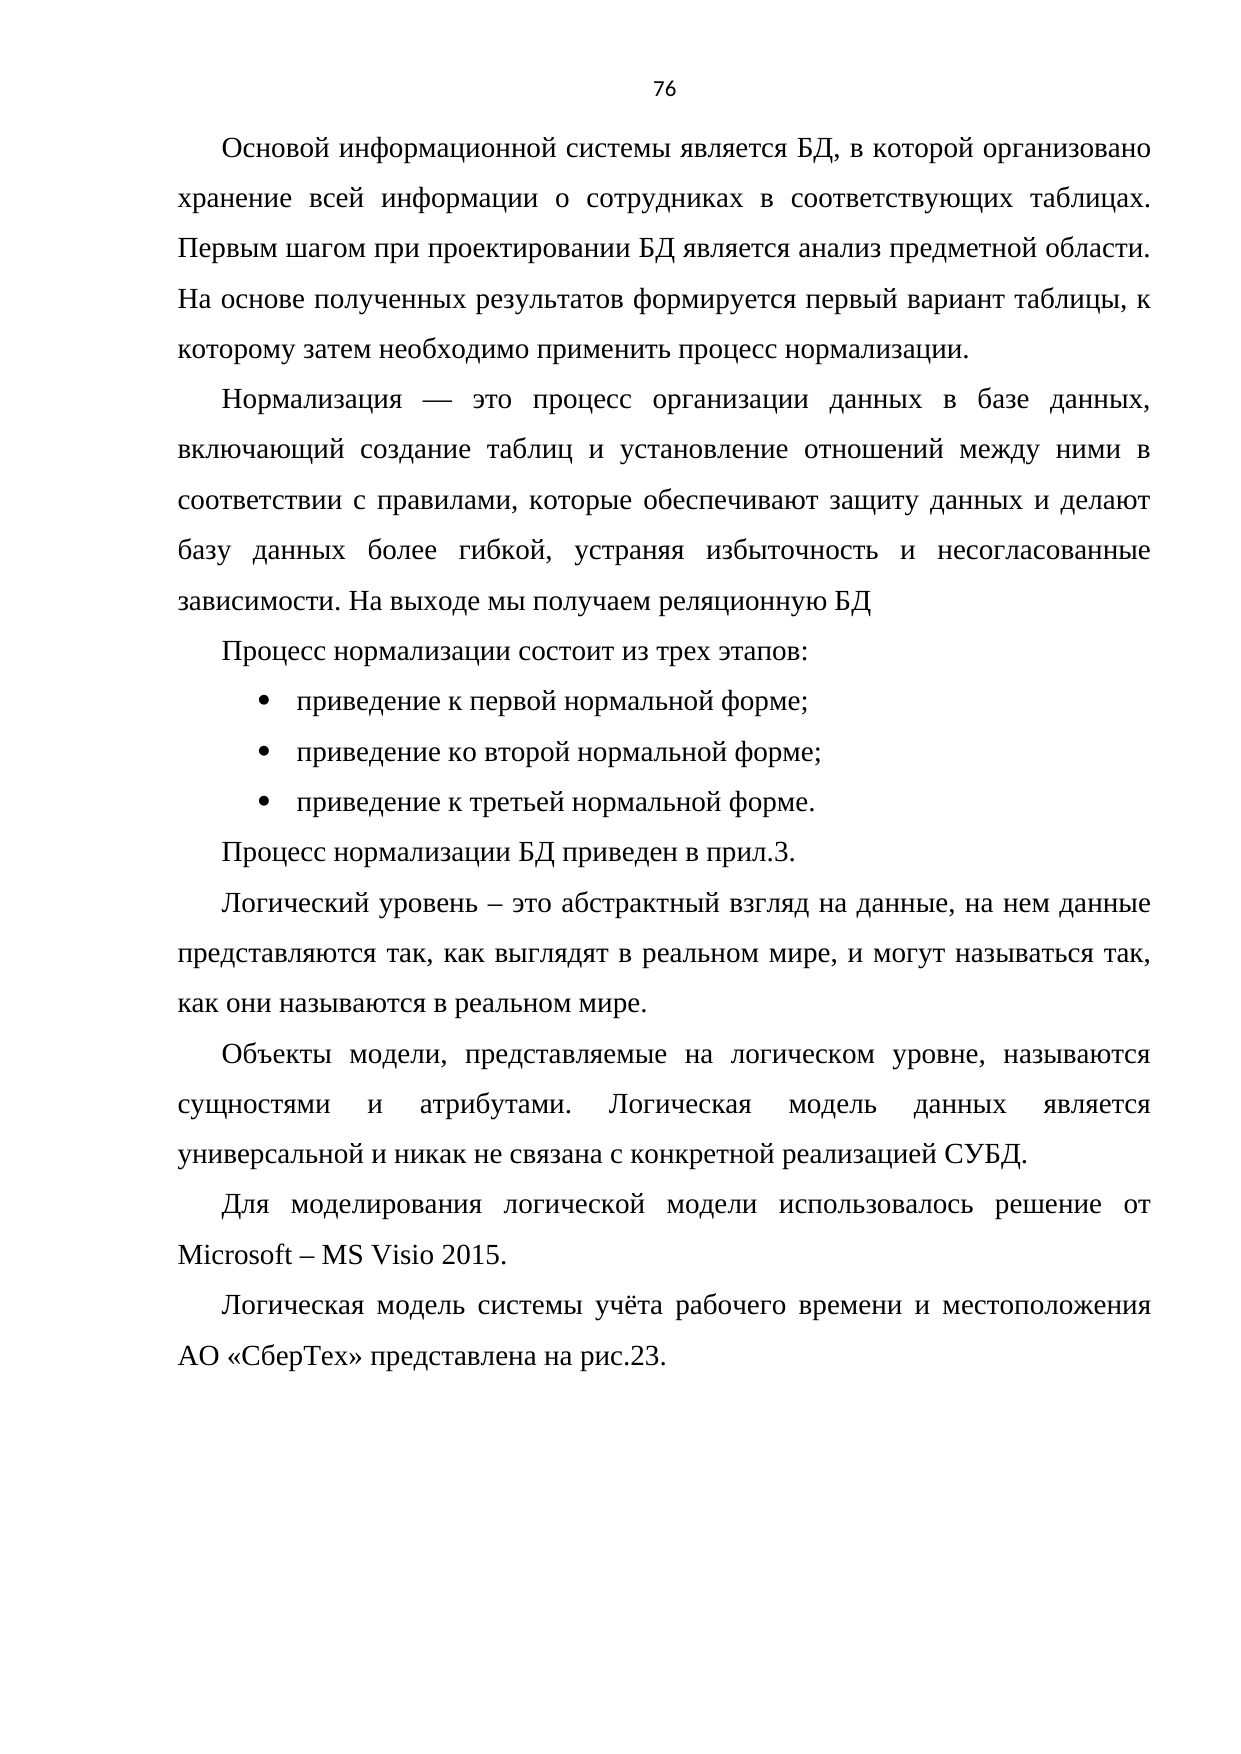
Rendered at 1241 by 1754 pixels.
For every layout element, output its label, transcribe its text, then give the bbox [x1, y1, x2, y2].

list приведение к первой нормальной форме; [259, 683, 1152, 717]
list приведение к третьей нормальной форме. [259, 784, 1152, 818]
text Процесс нормализации состоит из трех этапов: [177, 633, 1152, 666]
text Основой информационной системы является БД, в которой организовано хранение всей информации о сотрудниках в соответствующих таблицах. Первым шагом при проектировании БД является анализ предметной области. На основе полученных результатов формируется первый вариант таблицы, к которому затем необходимо применить процесс нормализации. [177, 130, 1152, 364]
text Процесс нормализации БД приведен в прил.3. [177, 834, 1152, 868]
text Логическая модель системы учёта рабочего времени и местоположения АО «СберТех» представлена на рис.23. [177, 1287, 1152, 1371]
text Нормализация — это процесс организации данных в базе данных, включающий создание таблиц и установление отношений между ними в соответствии с правилами, которые обеспечивают защиту данных и делают базу данных более гибкой, устраняя избыточность и несогласованные зависимости. На выходе мы получаем реляционную БД [177, 381, 1152, 616]
text Логический уровень – это абстрактный взгляд на данные, на нем данные представляются так, как выглядят в реальном мире, и могут называться так, как они называются в реальном мире. [177, 885, 1152, 1019]
text Для моделирования логической модели использовалось решение от Microsoft – MS Visio 2015. [177, 1187, 1152, 1271]
text Объекты модели, представляемые на логическом уровне, называются сущностями и атрибутами. Логическая модель данных является универсальной и никак не связана с конкретной реализацией СУБД. [177, 1036, 1152, 1170]
list приведение ко второй нормальной форме; [259, 734, 1152, 767]
